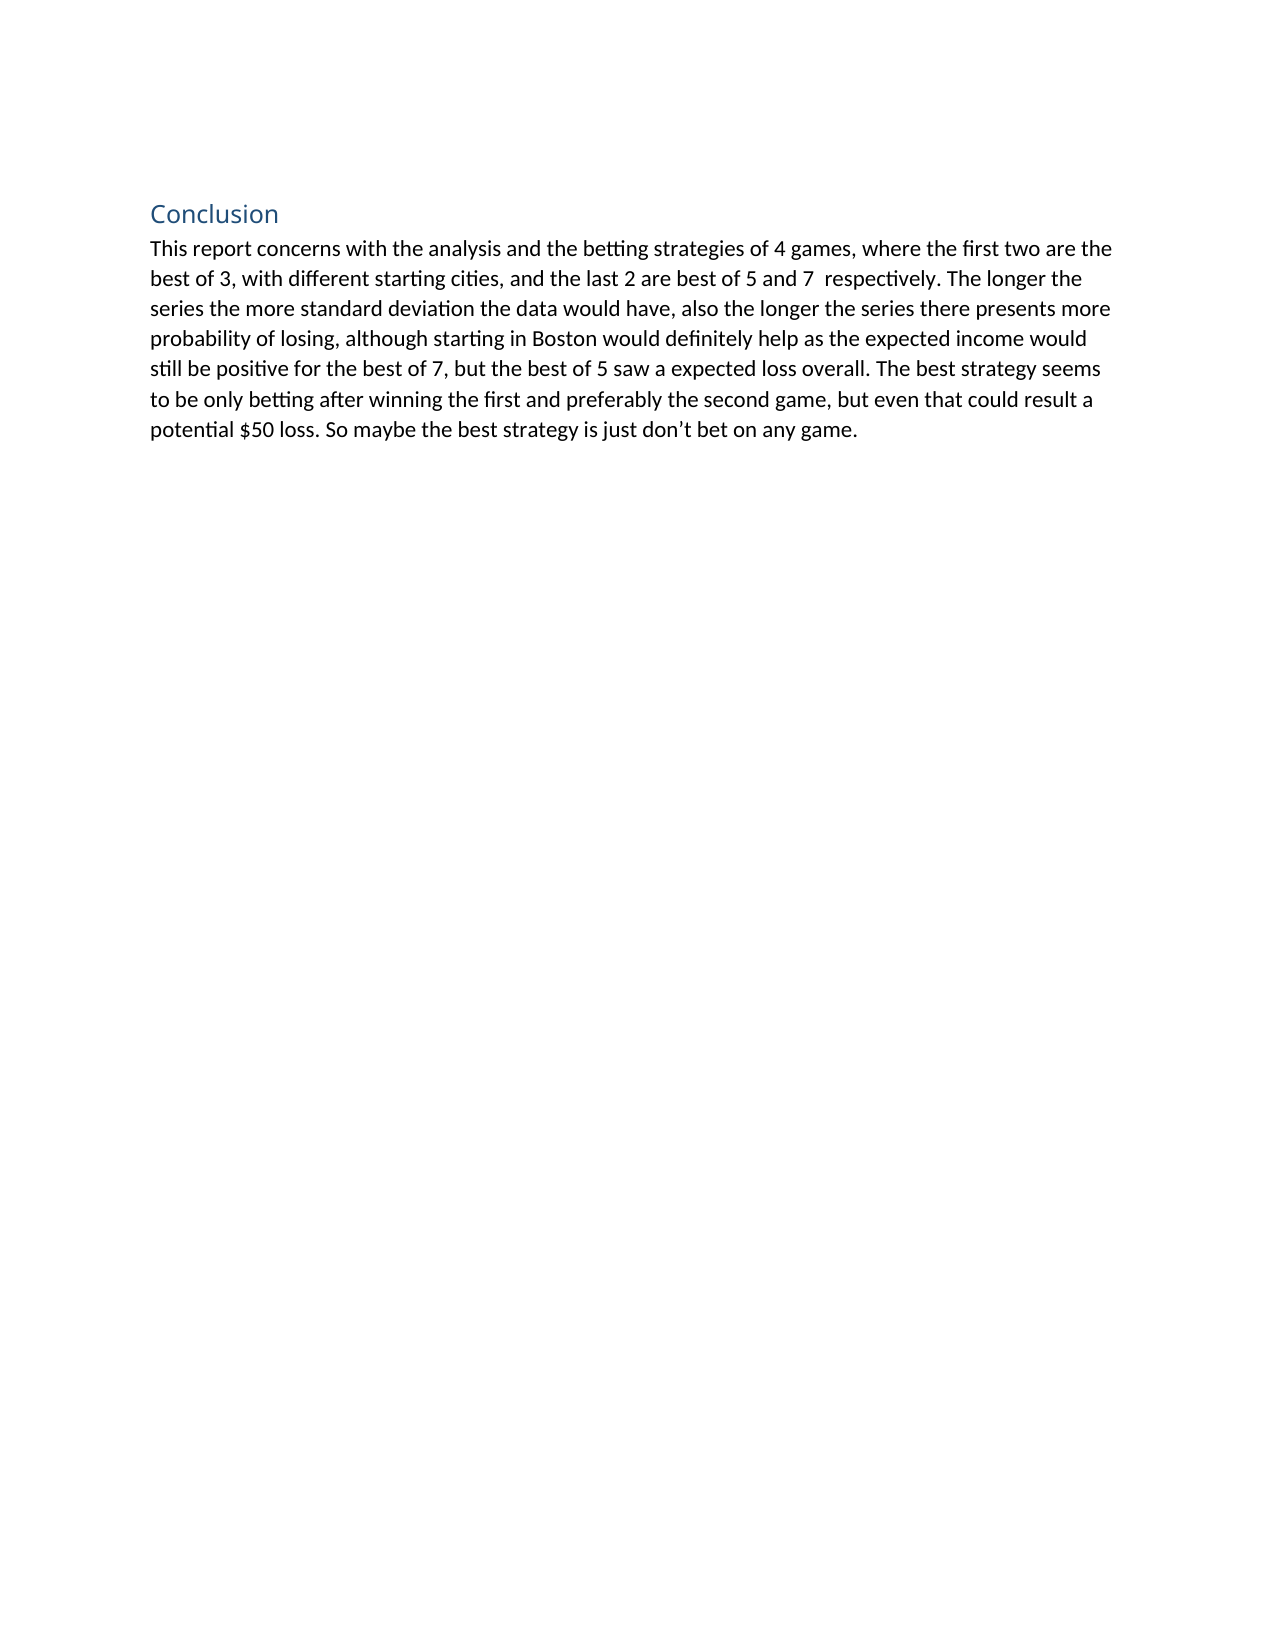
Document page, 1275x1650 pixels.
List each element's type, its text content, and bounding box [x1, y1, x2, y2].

text This report concerns with the analysis and the betting strategies of 4 games, where the first two are the best of 3, with different starting cities, and the last 2 are best of 5 and 7 respectively. The longer the series the more standard deviation the data would have, also the longer the series there presents more probability of losing, although starting in Boston would definitely help as the expected income would still be positive for the best of 7, but the best of 5 saw a expected loss overall. The best strategy seems to be only betting after winning the first and preferably the second game, but even that could result a potential $50 loss. So maybe the best strategy is just don’t bet on any game. [150, 234, 1125, 443]
subtitle Conclusion [150, 197, 1125, 231]
